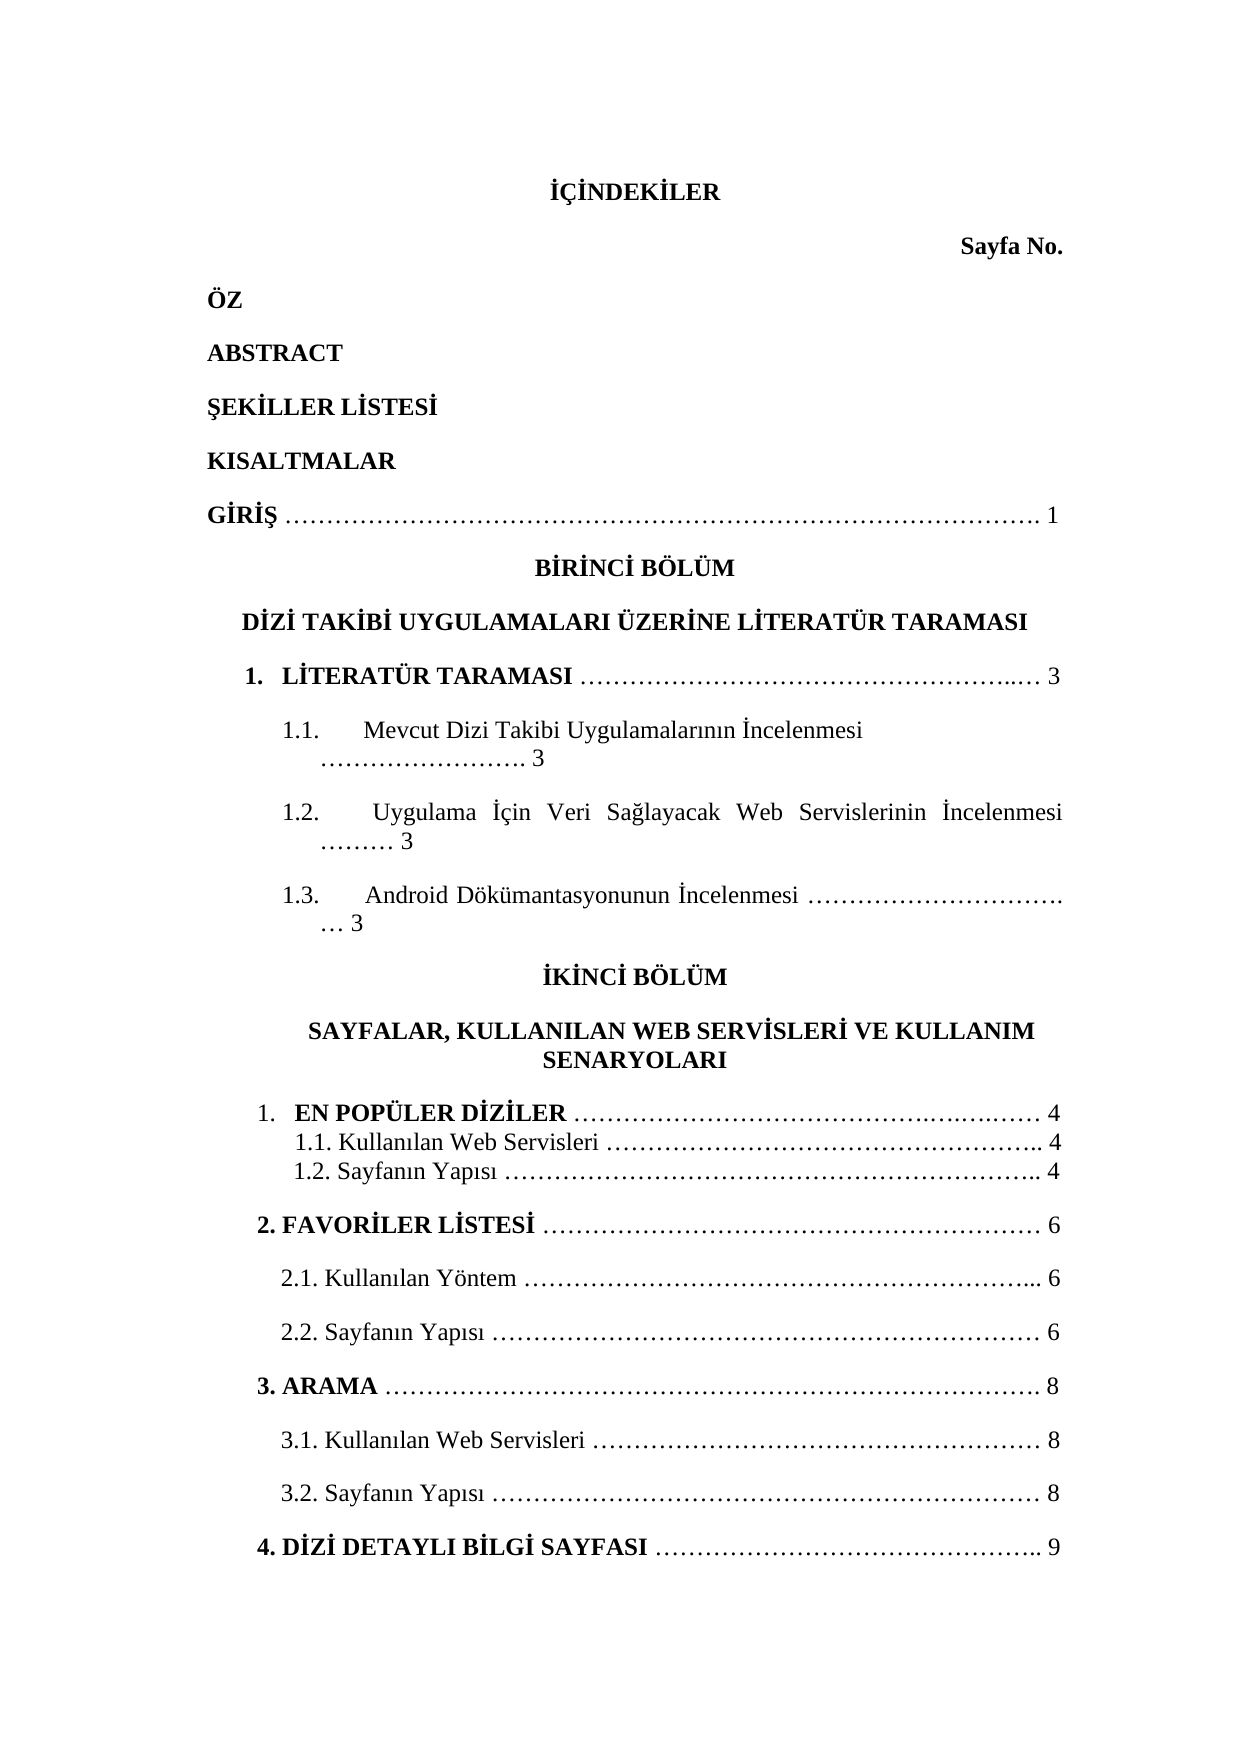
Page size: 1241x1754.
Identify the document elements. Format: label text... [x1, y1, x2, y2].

text 3.1. Kullanılan Web Servisleri ……………………………………………… 8 [207, 1425, 1063, 1453]
text DİZİ TAKİBİ UYGULAMALARI ÜZERİNE LİTERATÜR TARAMASI [207, 607, 1063, 636]
text ABSTRACT [207, 338, 1063, 367]
text BİRİNCİ BÖLÜM [207, 553, 1063, 582]
text 2. FAVORİLER LİSTESİ …………………………………………………… 6 [207, 1210, 1063, 1238]
list EN POPÜLER DİZİLER …………………………………….….….…… 4 [257, 1098, 1063, 1127]
text ÖZ [207, 285, 1063, 313]
list LİTERATÜR TARAMASI ……………………………………………..… 3 [244, 661, 1063, 690]
text KISALTMALAR [207, 446, 1063, 475]
text 2.2. Sayfanın Yapısı ………………………………………………………… 6 [207, 1317, 1063, 1346]
text İKİNCİ BÖLÜM [207, 962, 1063, 991]
text 1.2. Sayfanın Yapısı ……………………………………………………….. 4 [207, 1156, 1063, 1185]
list Mevcut Dizi Takibi Uygulamalarının İncelenmesi ……………………. 3 [282, 715, 1063, 772]
list 1.1. Kullanılan Web Servisleri …………………………………………….. 4 [294, 1127, 1063, 1156]
text SAYFALAR, KULLANILAN WEB SERVİSLERİ VE KULLANIM SENARYOLARI [207, 1016, 1063, 1073]
text 2.1. Kullanılan Yöntem ……………………………………………………... 6 [207, 1263, 1063, 1292]
text İÇİNDEKİLER [207, 177, 1063, 206]
text Sayfa No. [207, 231, 1063, 260]
text 4. DİZİ DETAYLI BİLGİ SAYFASI ……………………………………….. 9 [207, 1532, 1063, 1561]
text GİRİŞ ………………………………………………………………………………. 1 [207, 500, 1063, 528]
text 3. ARAMA ……………………………………………………………………. 8 [207, 1371, 1063, 1400]
list Android Dökümantasyonunun İncelenmesi ………………………….… 3 [282, 880, 1063, 937]
text 3.2. Sayfanın Yapısı ………………………………………………………… 8 [207, 1478, 1063, 1507]
list Uygulama İçin Veri Sağlayacak Web Servislerinin İncelenmesi ……… 3 [282, 797, 1063, 855]
text ŞEKİLLER LİSTESİ [207, 392, 1063, 421]
